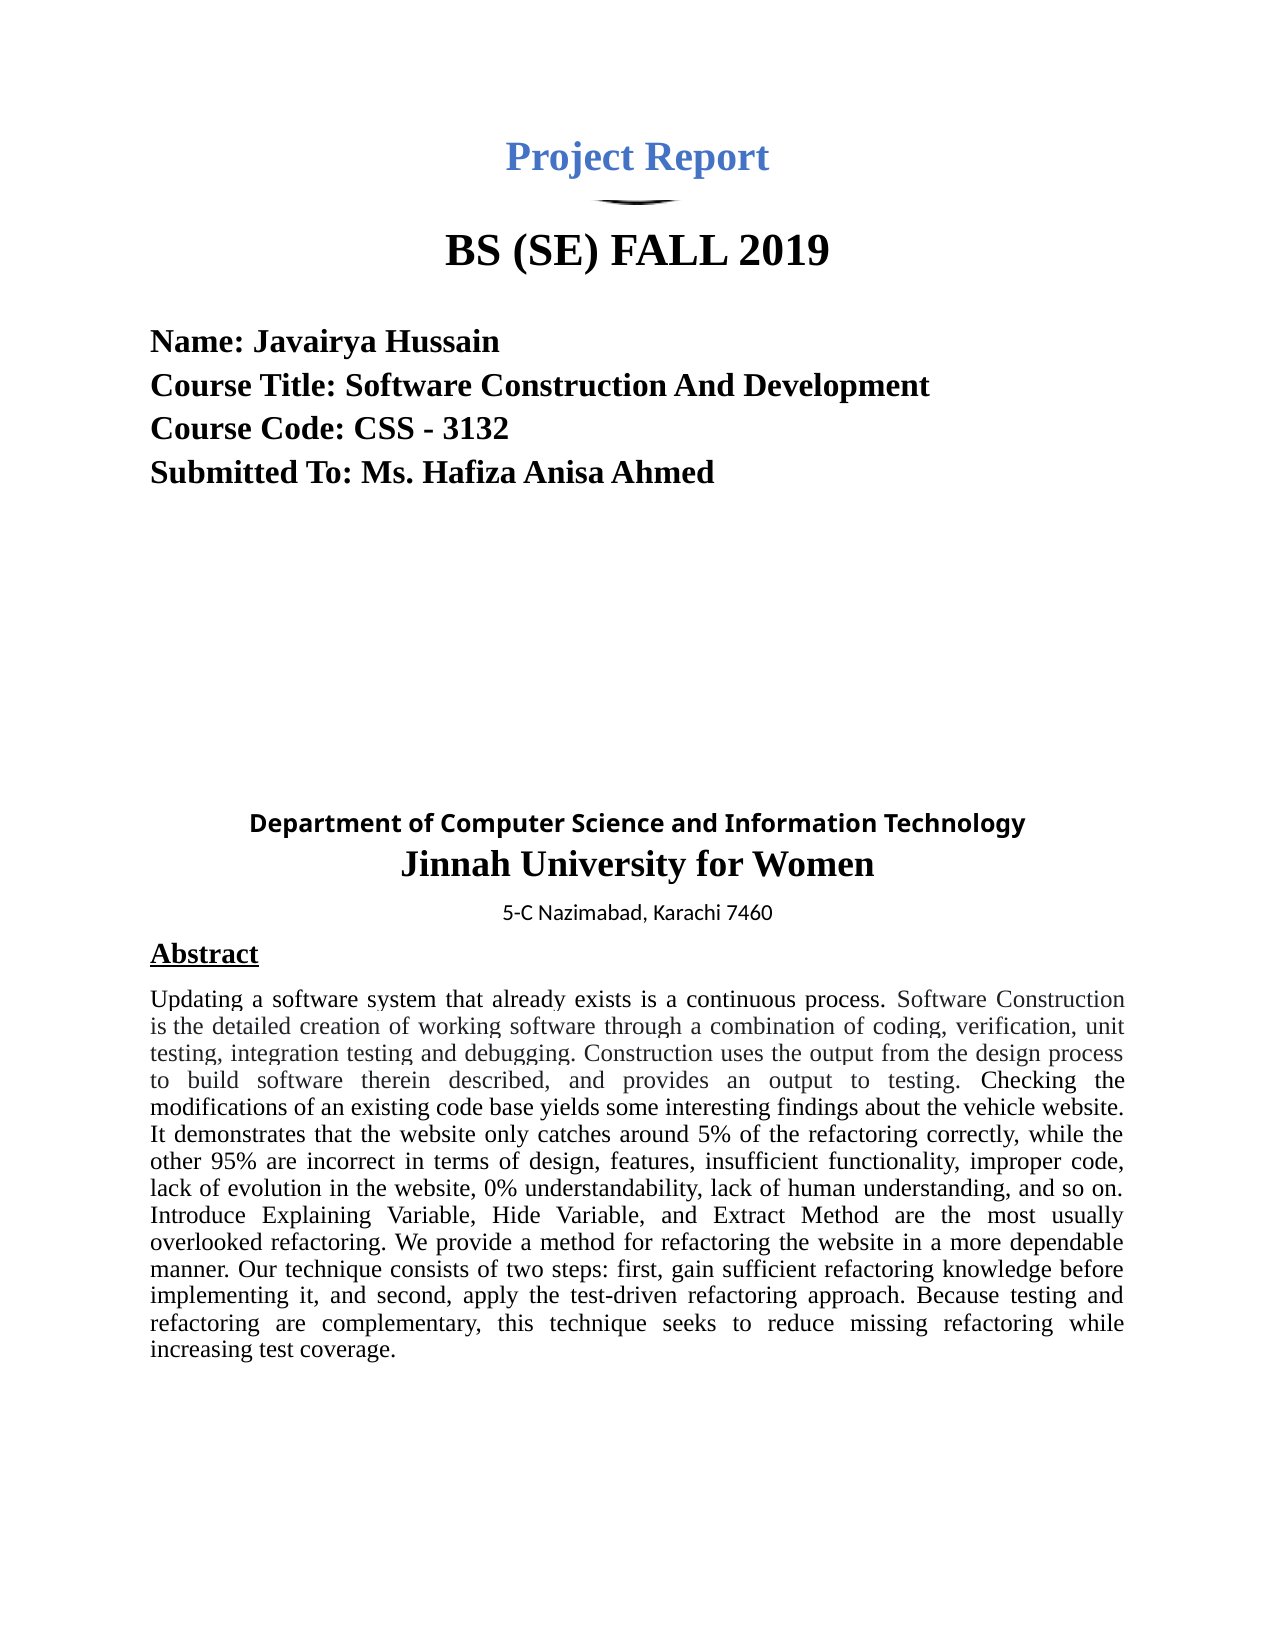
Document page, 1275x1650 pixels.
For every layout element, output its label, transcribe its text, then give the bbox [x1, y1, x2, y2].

text Project Report [150, 150, 706, 175]
text BS (SE) FALL 2019 [591, 244, 1125, 271]
text 5-C Nazimabad, Karachi 7460 [150, 898, 1125, 925]
text Submitted To: Ms. Hafiza Anisa Ahmed [150, 462, 1125, 489]
text Name: Javairya Hussain [150, 331, 1125, 358]
text BS (SE) FALL 2019 [150, 244, 520, 271]
text Abstract [150, 942, 1125, 969]
text Jinnah University for Women [122, 855, 675, 882]
text BS (SE) FALL 2019 [520, 244, 590, 271]
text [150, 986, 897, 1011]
text Course Code: CSS - 3132 [150, 418, 1125, 445]
text Course Title: Software Construction And Development [150, 374, 1125, 402]
text Project Report [701, 150, 1125, 175]
text Jinnah University for Women [663, 855, 1125, 882]
text Updating a software system that already exists is a continuous process. Software Construction is the detailed creation of working software through a combination of coding, verification, unit testing, integration testing and debugging. Construction uses the output from the design process to build software therein described, and provides an output to testing. Checking the modifications of an existing code base yields some interesting findings about the vehicle website. It demonstrates that the website only catches around 5% of the refactoring correctly, while the other 95% are incorrect in terms of design, features, insufficient functionality, improper code, lack of evolution in the website, 0% understandability, lack of human understanding, and so on. Introduce Explaining Variable, Hide Variable, and Extract Method are the most usually overlooked refactoring. We provide a method for refactoring the website in a more dependable manner. Our technique consists of two steps: first, gain sufficient refactoring knowledge before implementing it, and second, apply the test-driven refactoring approach. Because testing and refactoring are complementary, this technique seeks to reduce missing refactoring while increasing test coverage. [150, 1067, 1125, 1363]
text Department of Computer Science and Information Technology [122, 811, 1125, 838]
